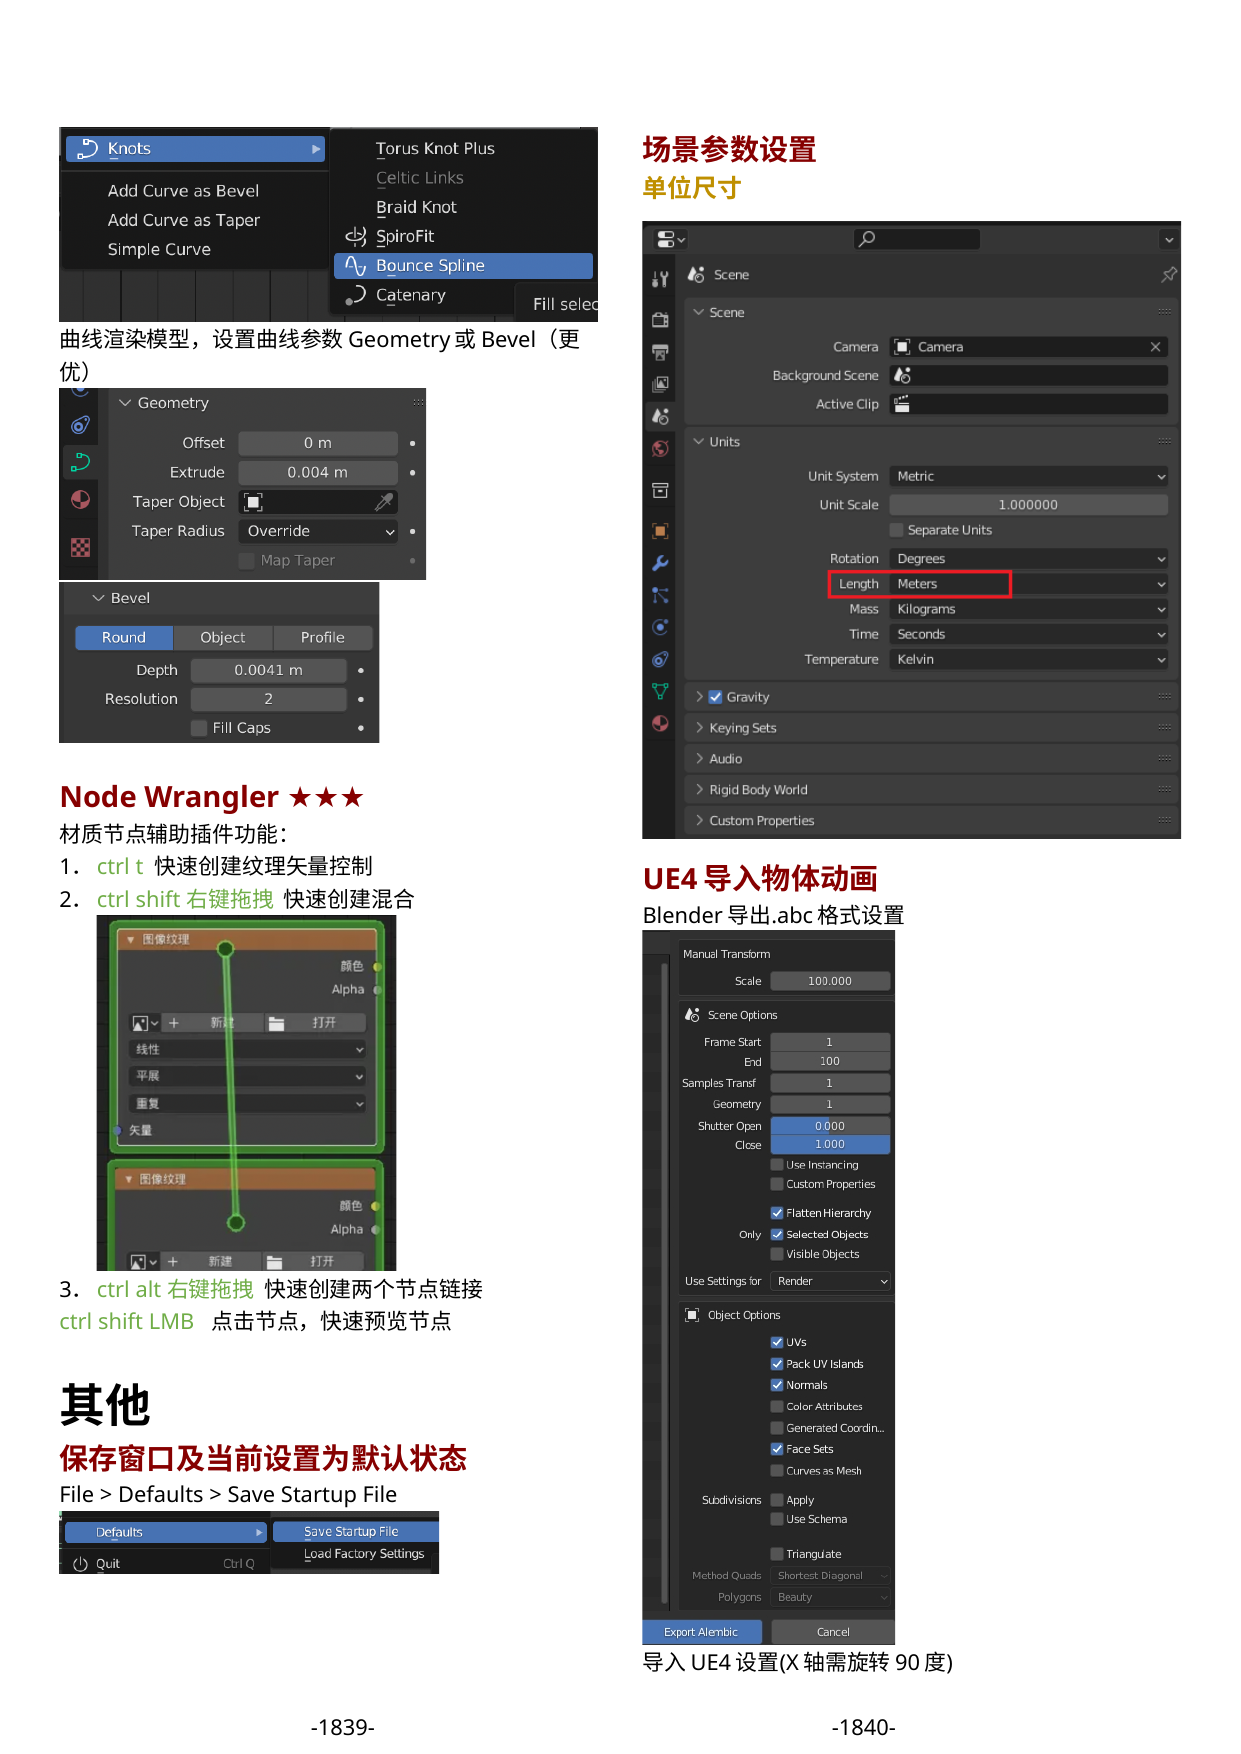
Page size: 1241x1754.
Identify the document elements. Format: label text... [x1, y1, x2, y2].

list ctrl alt 右键拖拽 快速创建两个节点链接 [59, 1271, 598, 1304]
list ctrl t 快速创建纹理矢量控制 [59, 849, 598, 881]
picture [642, 930, 896, 1645]
subtitle 其他 [59, 1369, 598, 1435]
picture [96, 915, 397, 1271]
picture [59, 127, 598, 322]
picture [59, 1511, 440, 1574]
subtitle 场景参数设置 [642, 127, 1181, 169]
subtitle 单位尺寸 [642, 169, 1181, 205]
text 材质节点辅助插件功能： [59, 816, 598, 849]
text 导入UE4设置(X轴需旋转90度) [642, 1645, 1181, 1678]
subtitle 保存窗口及当前设置为默认状态 [59, 1435, 598, 1477]
text ctrl shift LMB 点击节点，快速预览节点 [59, 1304, 598, 1336]
picture [642, 221, 1182, 839]
subtitle Node Wrangler ★★★ [59, 777, 598, 816]
subtitle UE4导入物体动画 [642, 855, 1181, 898]
text File > Defaults > Save Startup File [59, 1477, 598, 1510]
picture [59, 388, 427, 580]
text 曲线渲染模型，设置曲线参数Geometry或Bevel（更优） [59, 322, 598, 387]
picture [59, 582, 380, 743]
text Blender导出.abc格式设置 [642, 898, 1181, 930]
